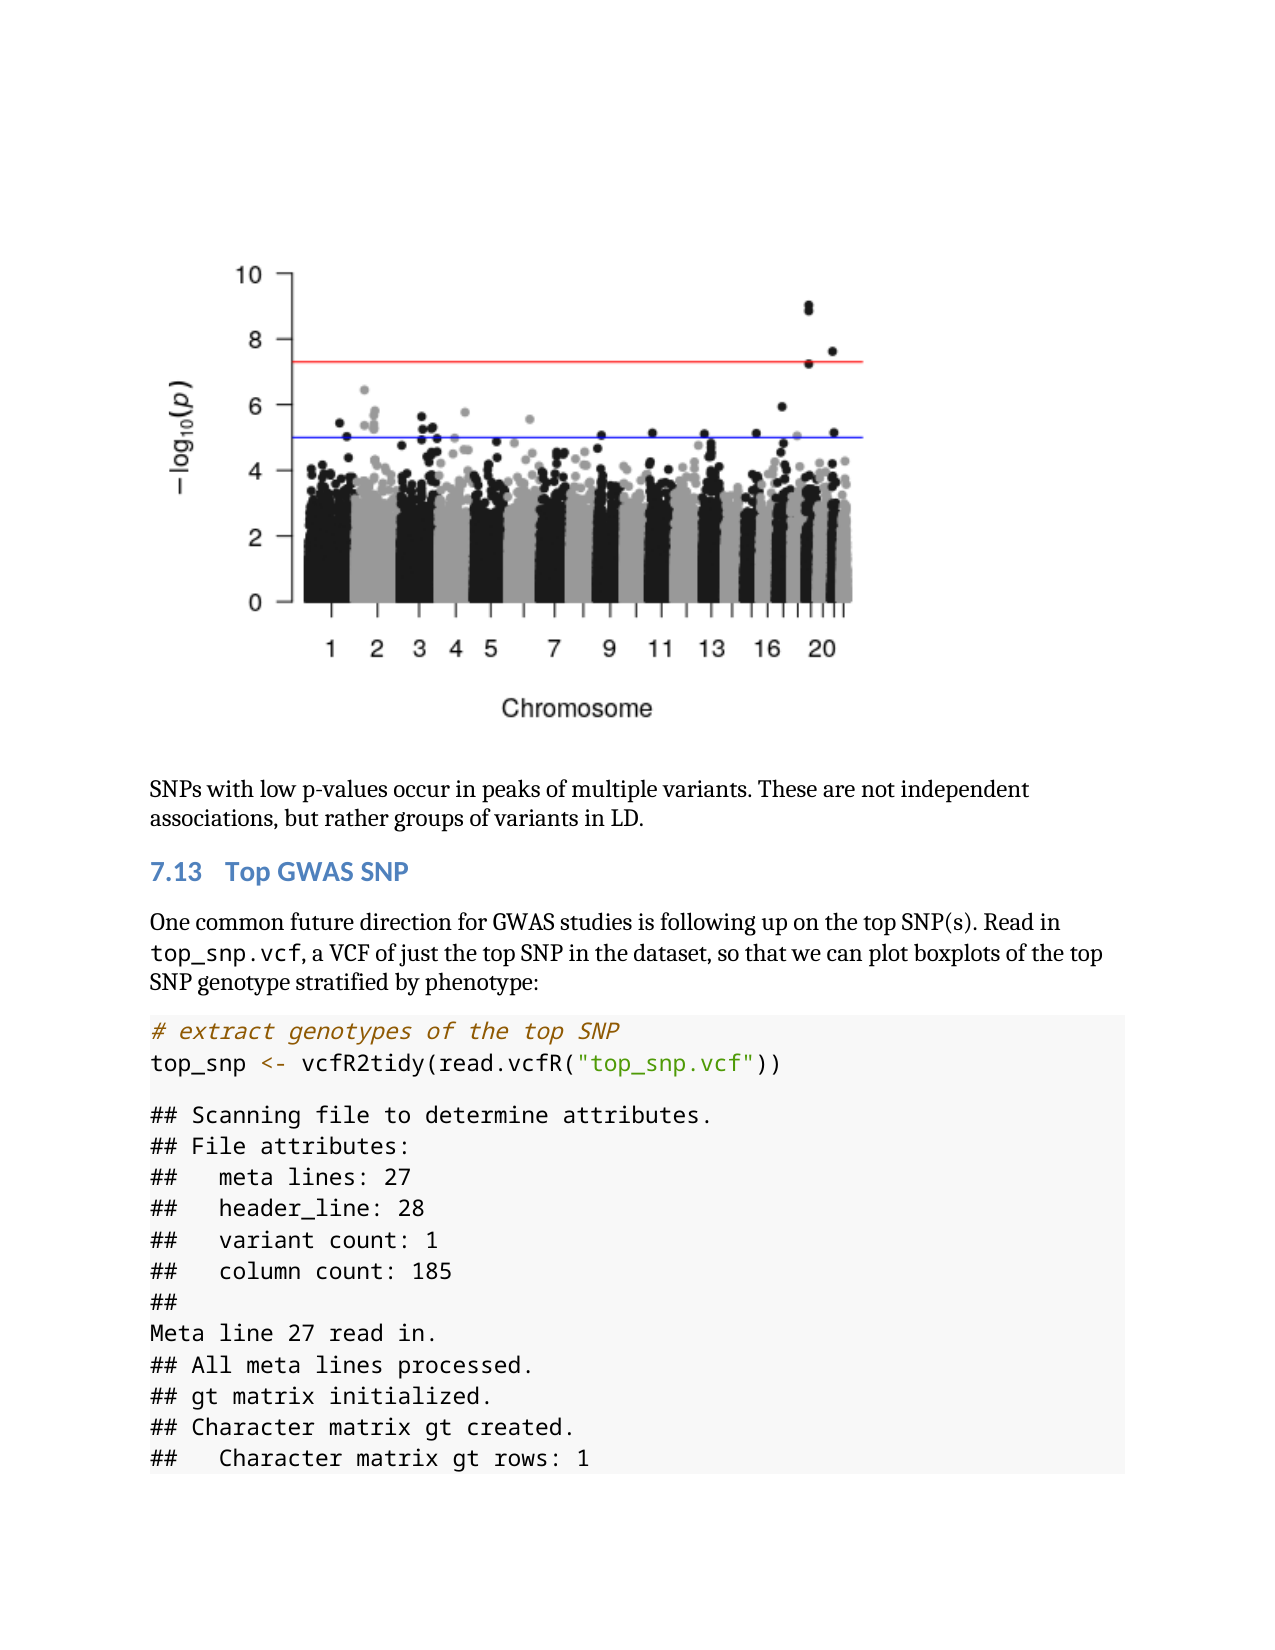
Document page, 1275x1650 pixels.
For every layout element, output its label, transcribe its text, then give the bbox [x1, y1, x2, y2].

text # extract genotypes of the top SNP top_snp <- vcfR2tidy(read.vcfR("top_snp.vcf")) [617, 1015, 1125, 1078]
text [150, 1099, 1125, 1474]
text One common future direction for GWAS studies is following up on the top SNP(s). Read in top_snp.vcf, a VCF of just the top SNP in the dataset, so that we can plot boxplots of the top SNP genotype stratified by phenotype: [150, 908, 1125, 997]
subtitle 7.13 Top GWAS SNP [150, 853, 1125, 889]
text SNPs with low p-values occur in peaks of multiple variants. These are not independent associations, but rather groups of variants in LD. [150, 775, 1125, 833]
picture [168, 150, 927, 757]
